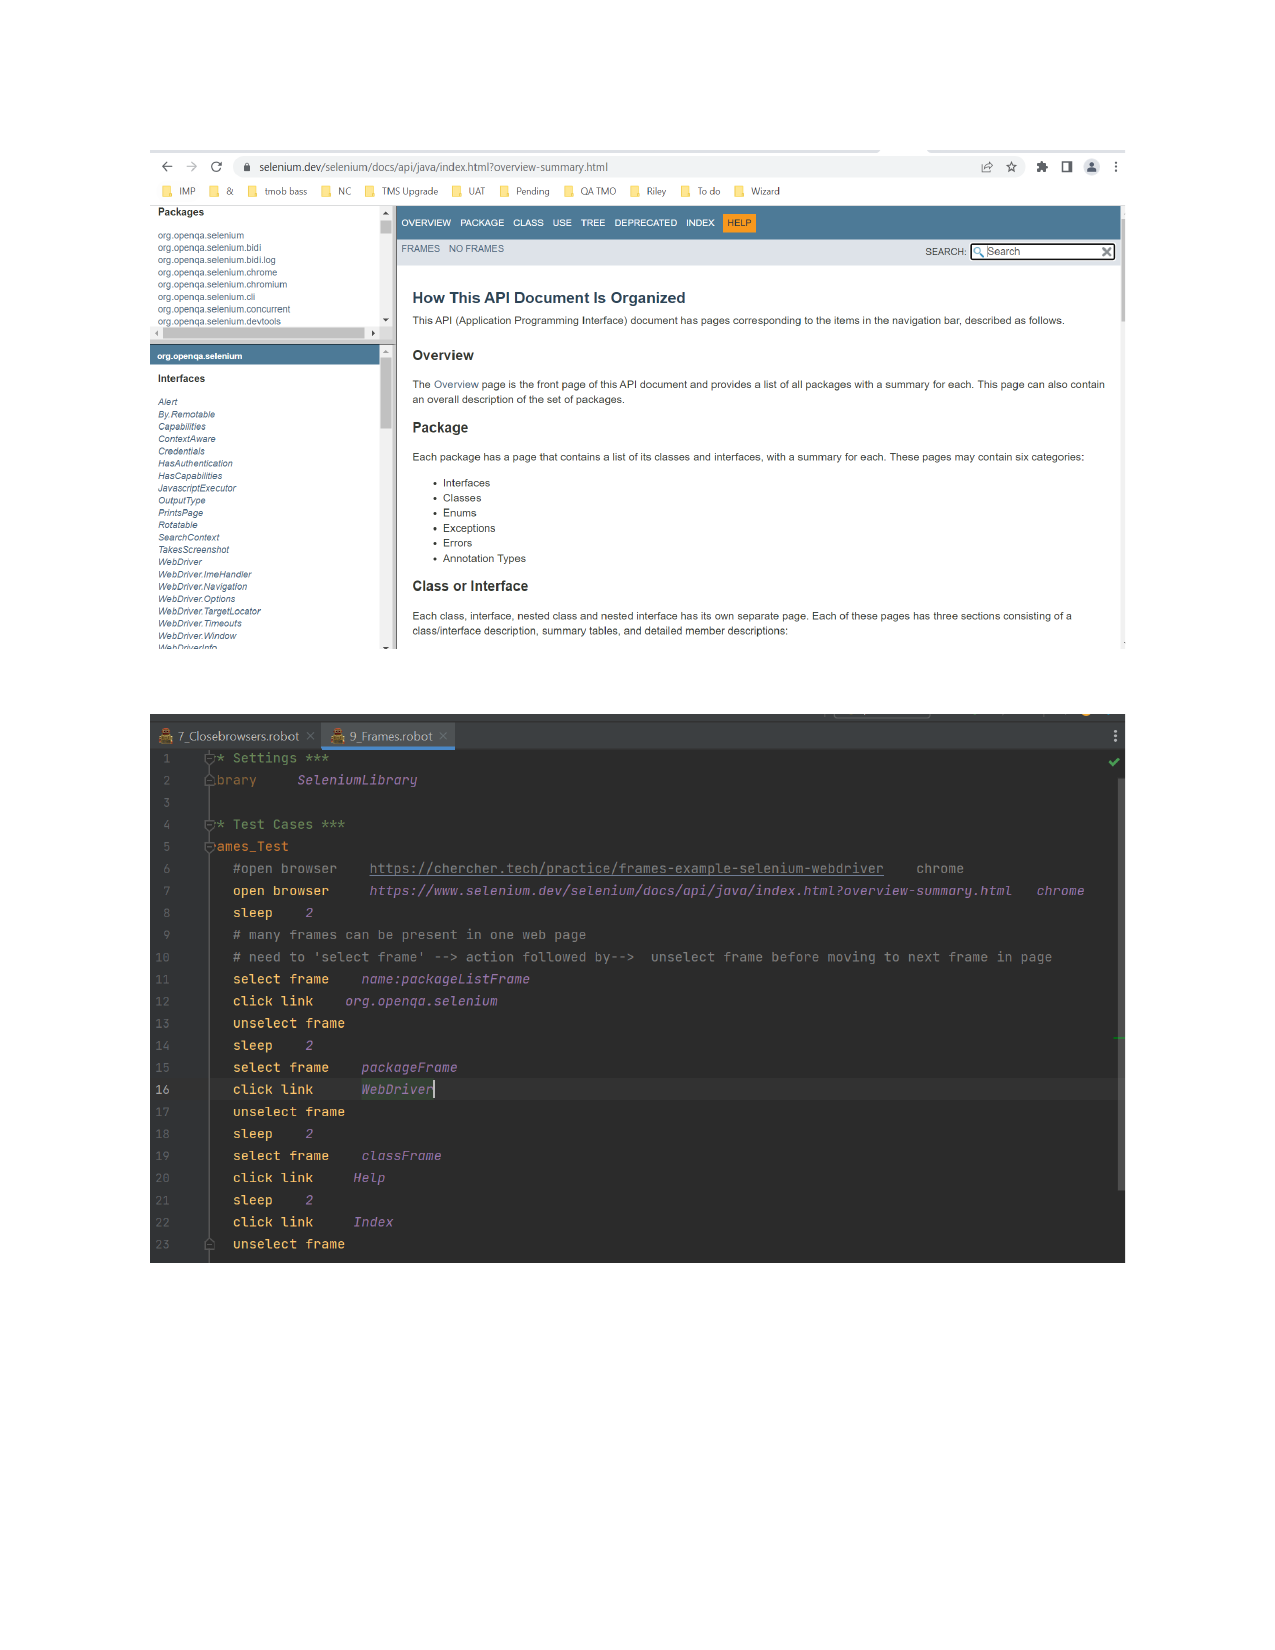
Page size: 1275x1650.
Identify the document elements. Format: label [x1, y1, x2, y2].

picture [150, 714, 1125, 1263]
picture [150, 150, 1125, 649]
